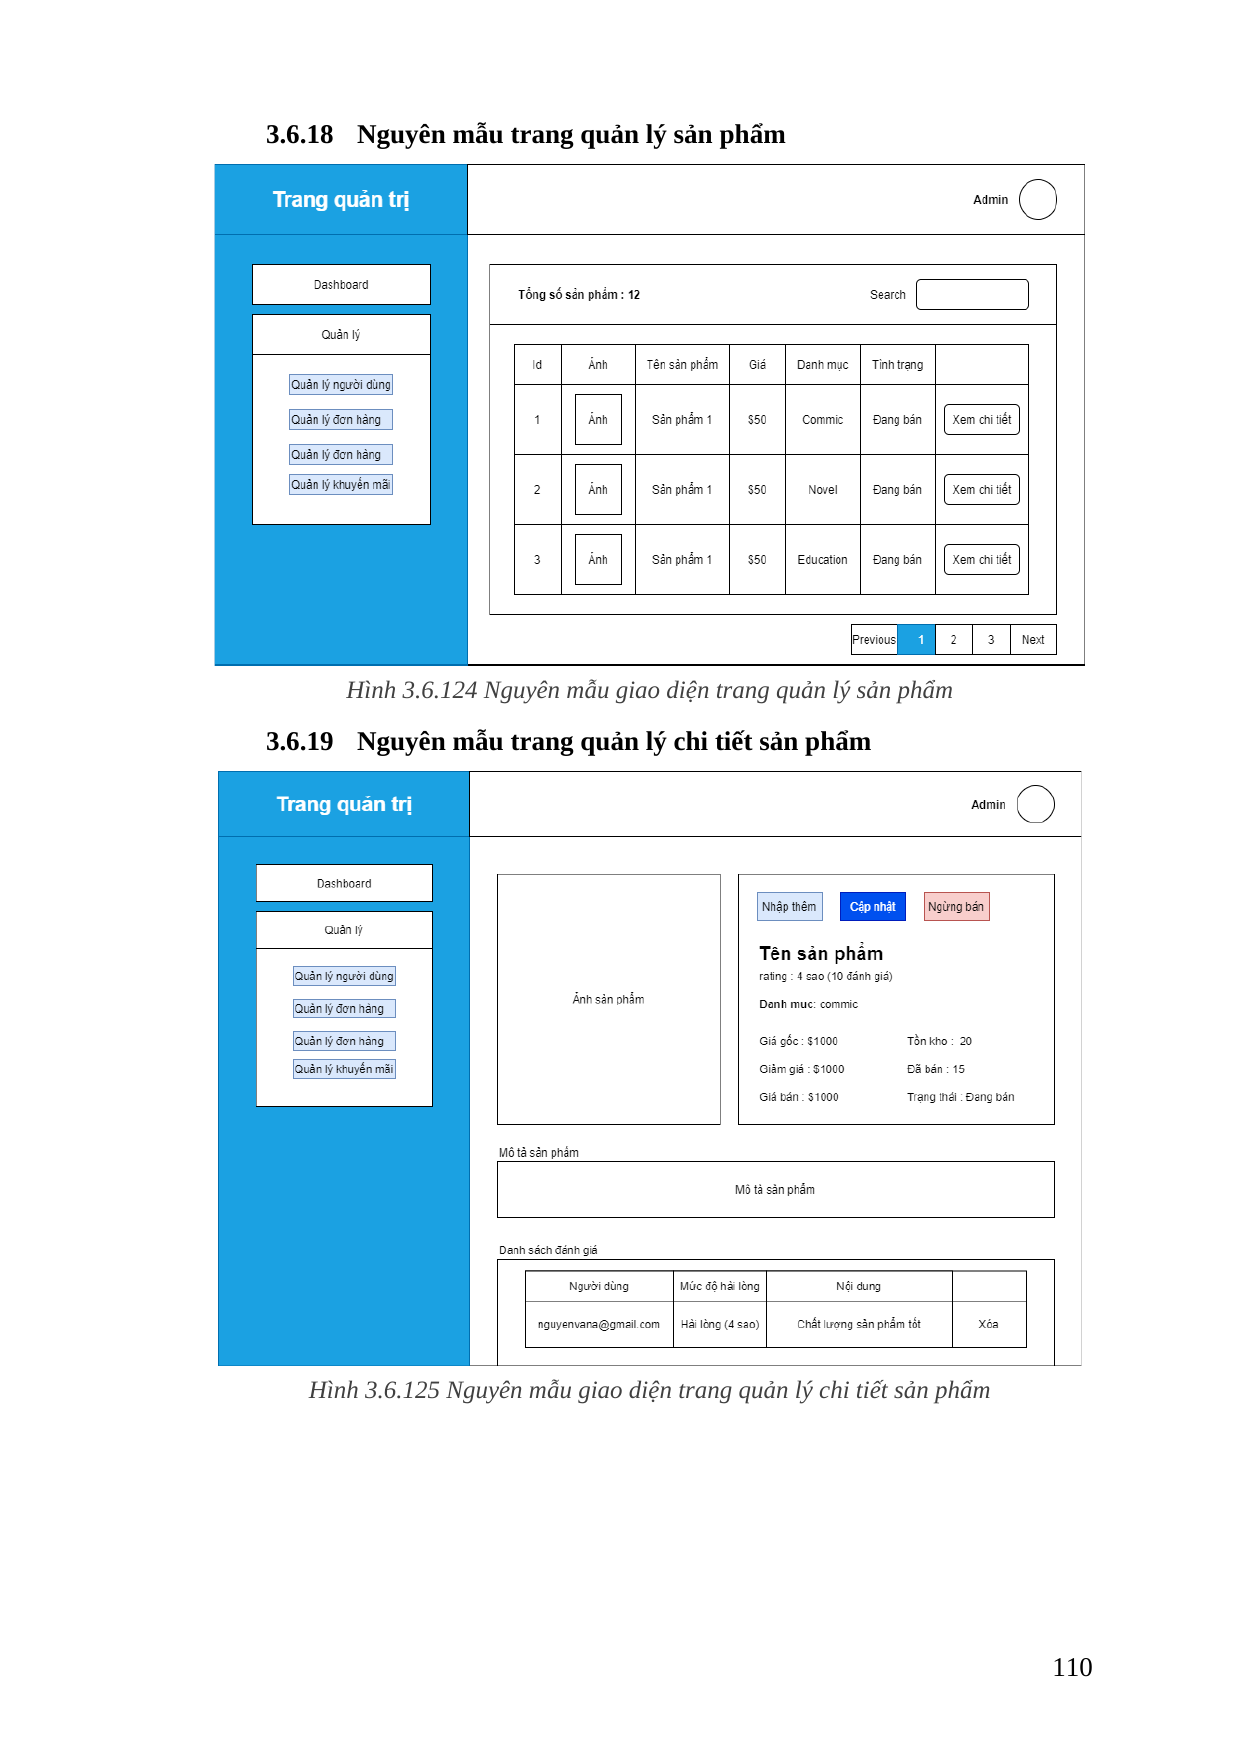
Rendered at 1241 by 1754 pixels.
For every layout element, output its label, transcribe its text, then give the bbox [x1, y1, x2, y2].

subtitle Nguyên mẫu trang quản lý chi tiết sản phẩm [266, 724, 1092, 756]
picture [214, 164, 1085, 666]
subtitle Nguyên mẫu trang quản lý sản phẩm [266, 118, 1092, 149]
picture [218, 771, 1082, 1366]
